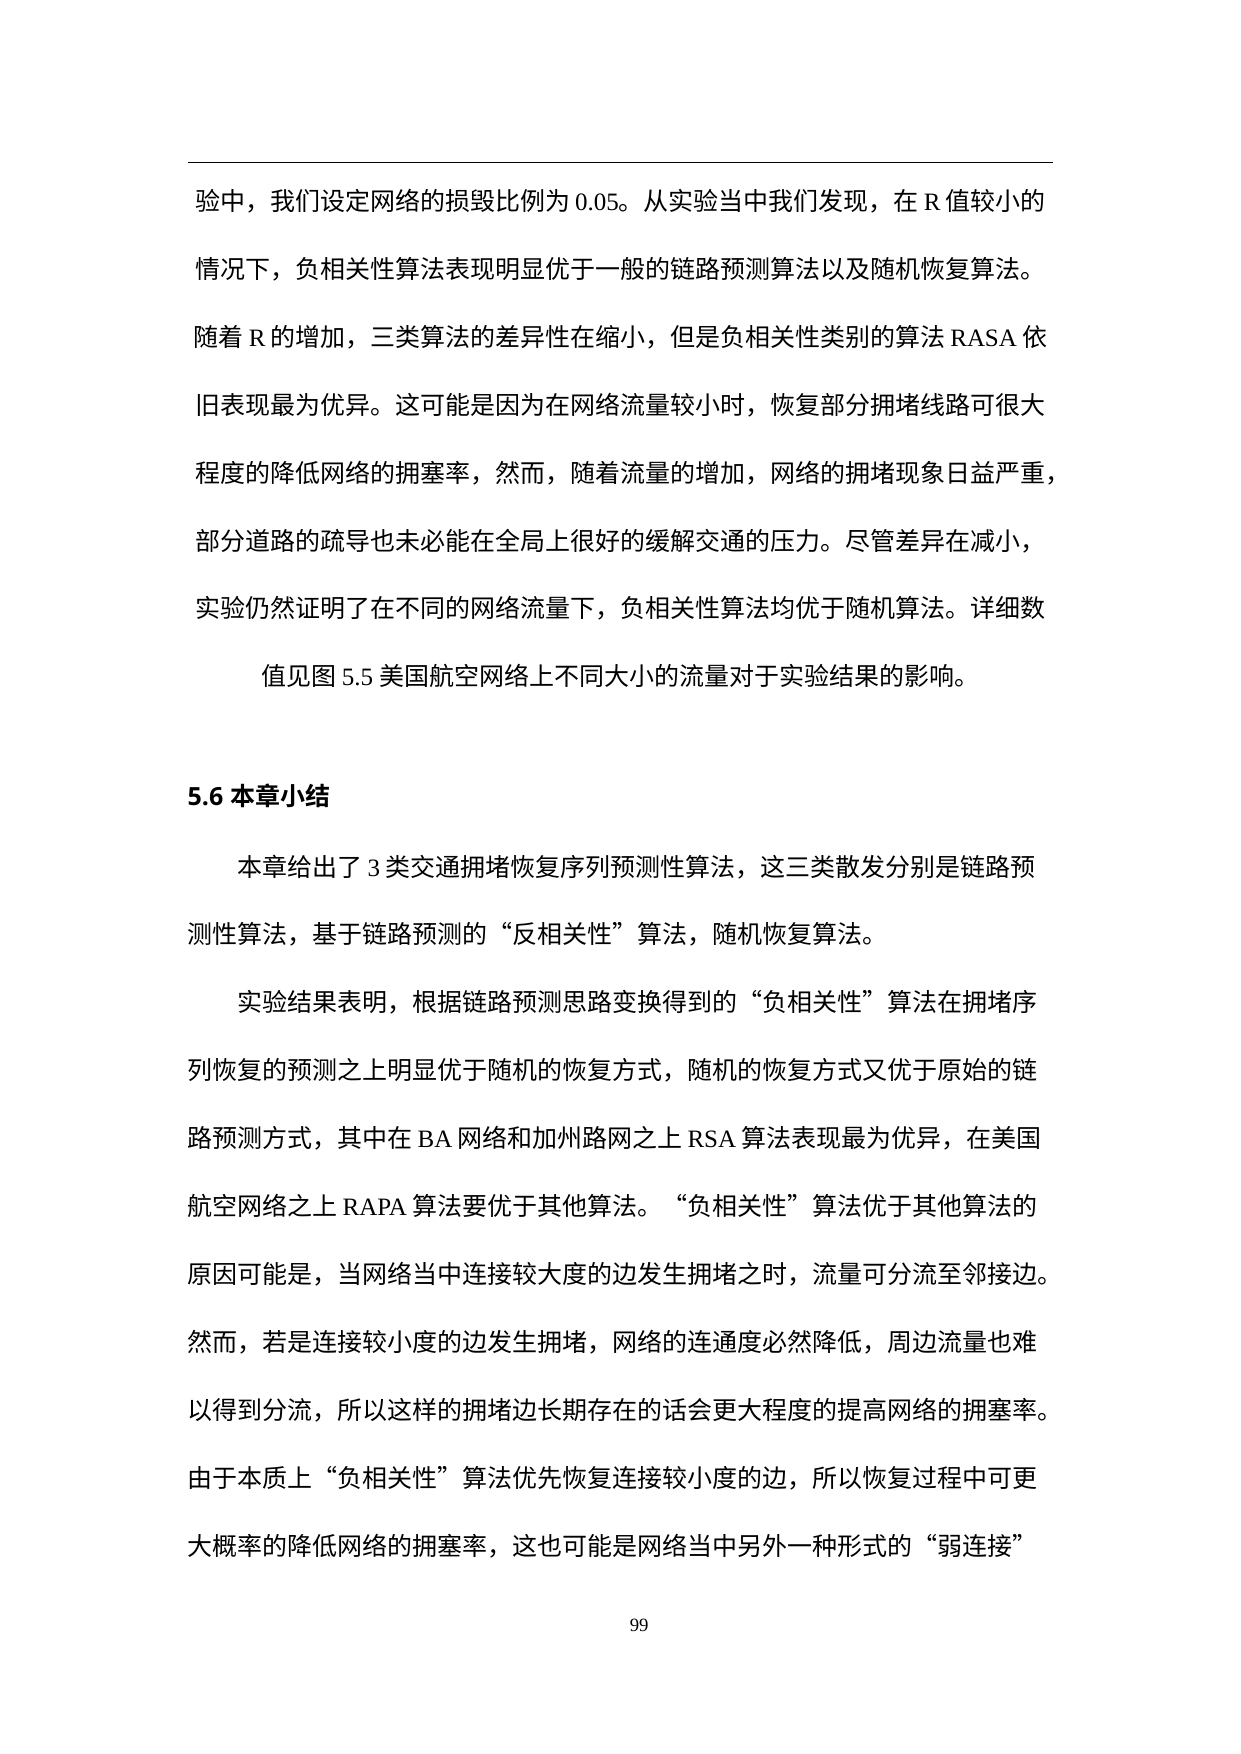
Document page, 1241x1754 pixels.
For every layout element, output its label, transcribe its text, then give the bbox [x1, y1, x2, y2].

text 本章给出了3类交通拥堵恢复序列预测性算法，这三类散发分别是链路预测性算法，基于链路预测的“反相关性”算法，随机恢复算法。 [187, 831, 1053, 967]
subtitle 5.6 本章小结 [187, 777, 1053, 813]
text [187, 166, 1053, 709]
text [187, 967, 1053, 1578]
